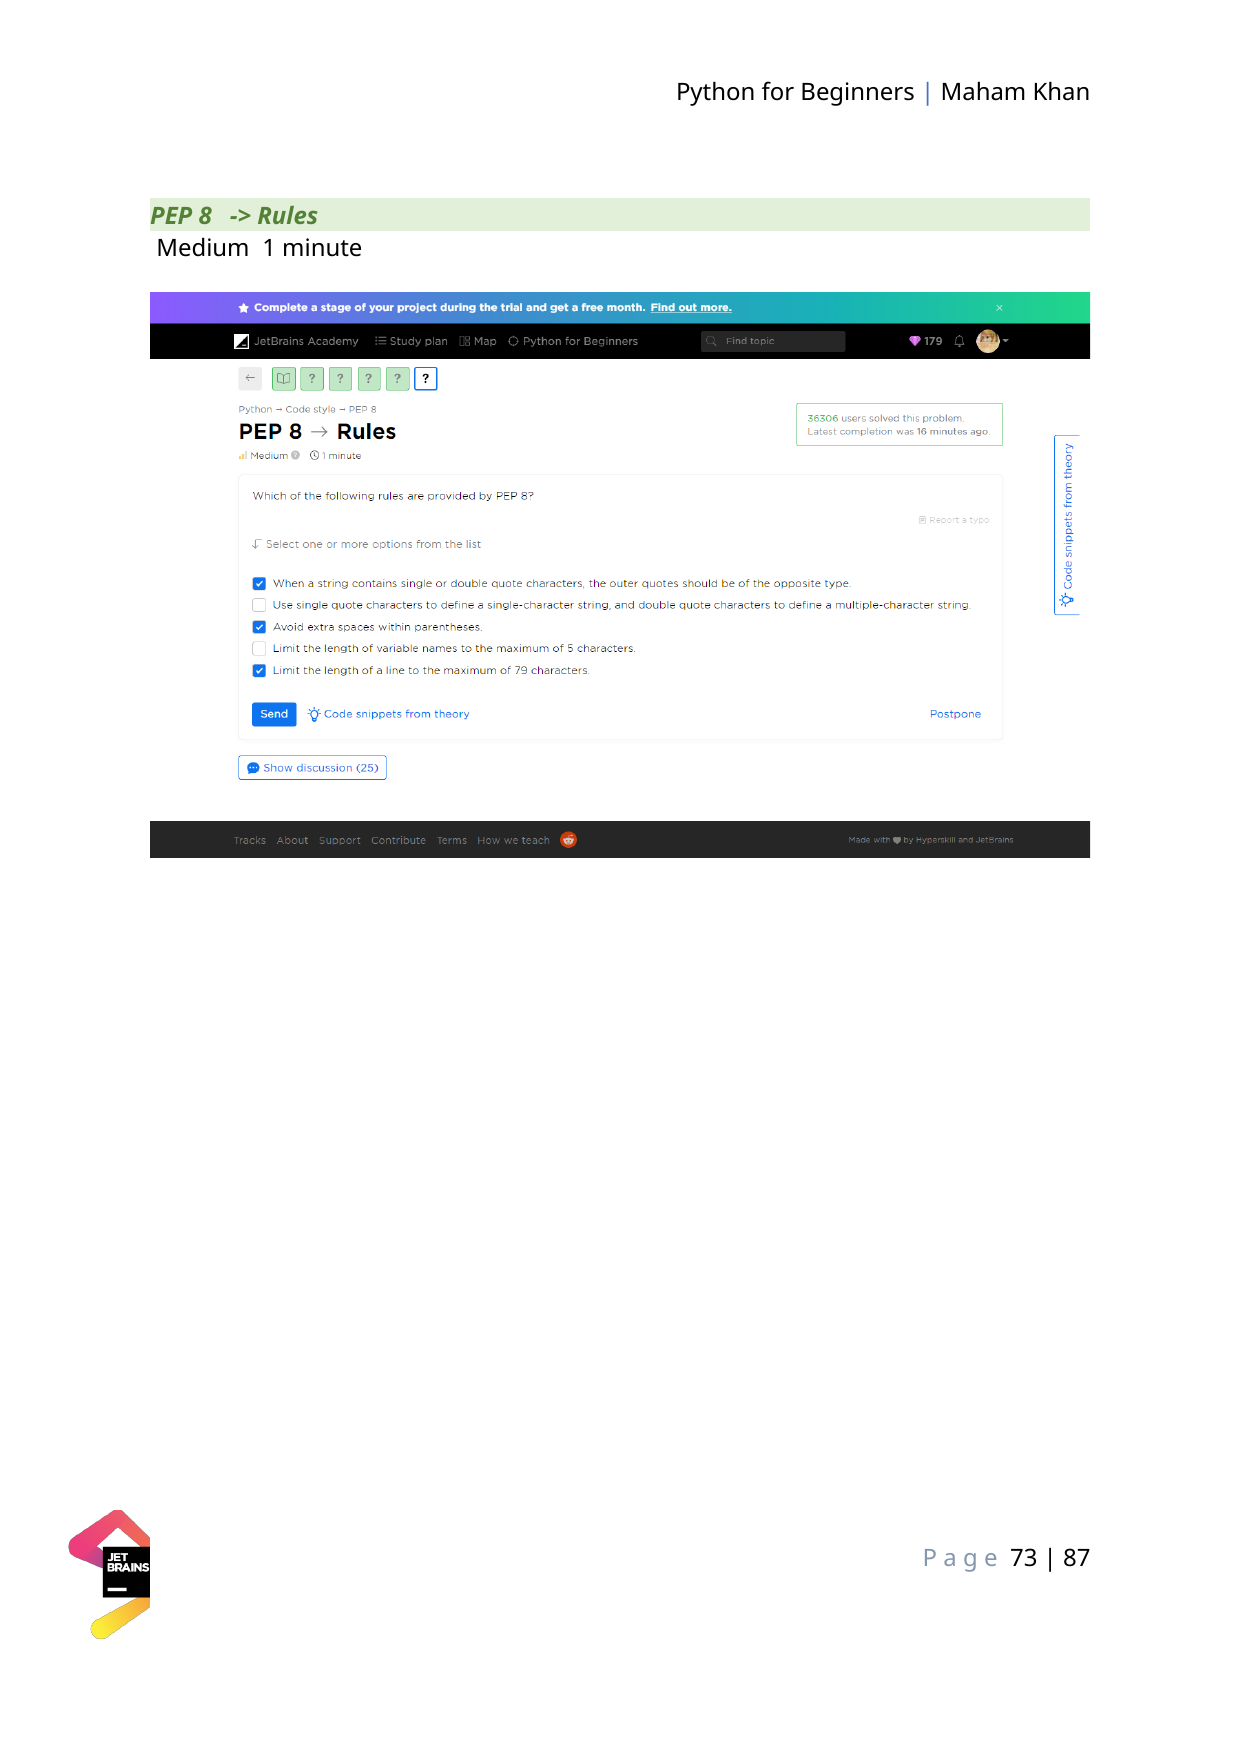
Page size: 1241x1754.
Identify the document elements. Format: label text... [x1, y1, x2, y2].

picture [150, 292, 1091, 858]
subtitle PEP 8 -> Rules [150, 198, 1090, 231]
text Medium 1 minute [150, 231, 1090, 264]
picture [63, 1510, 193, 1639]
